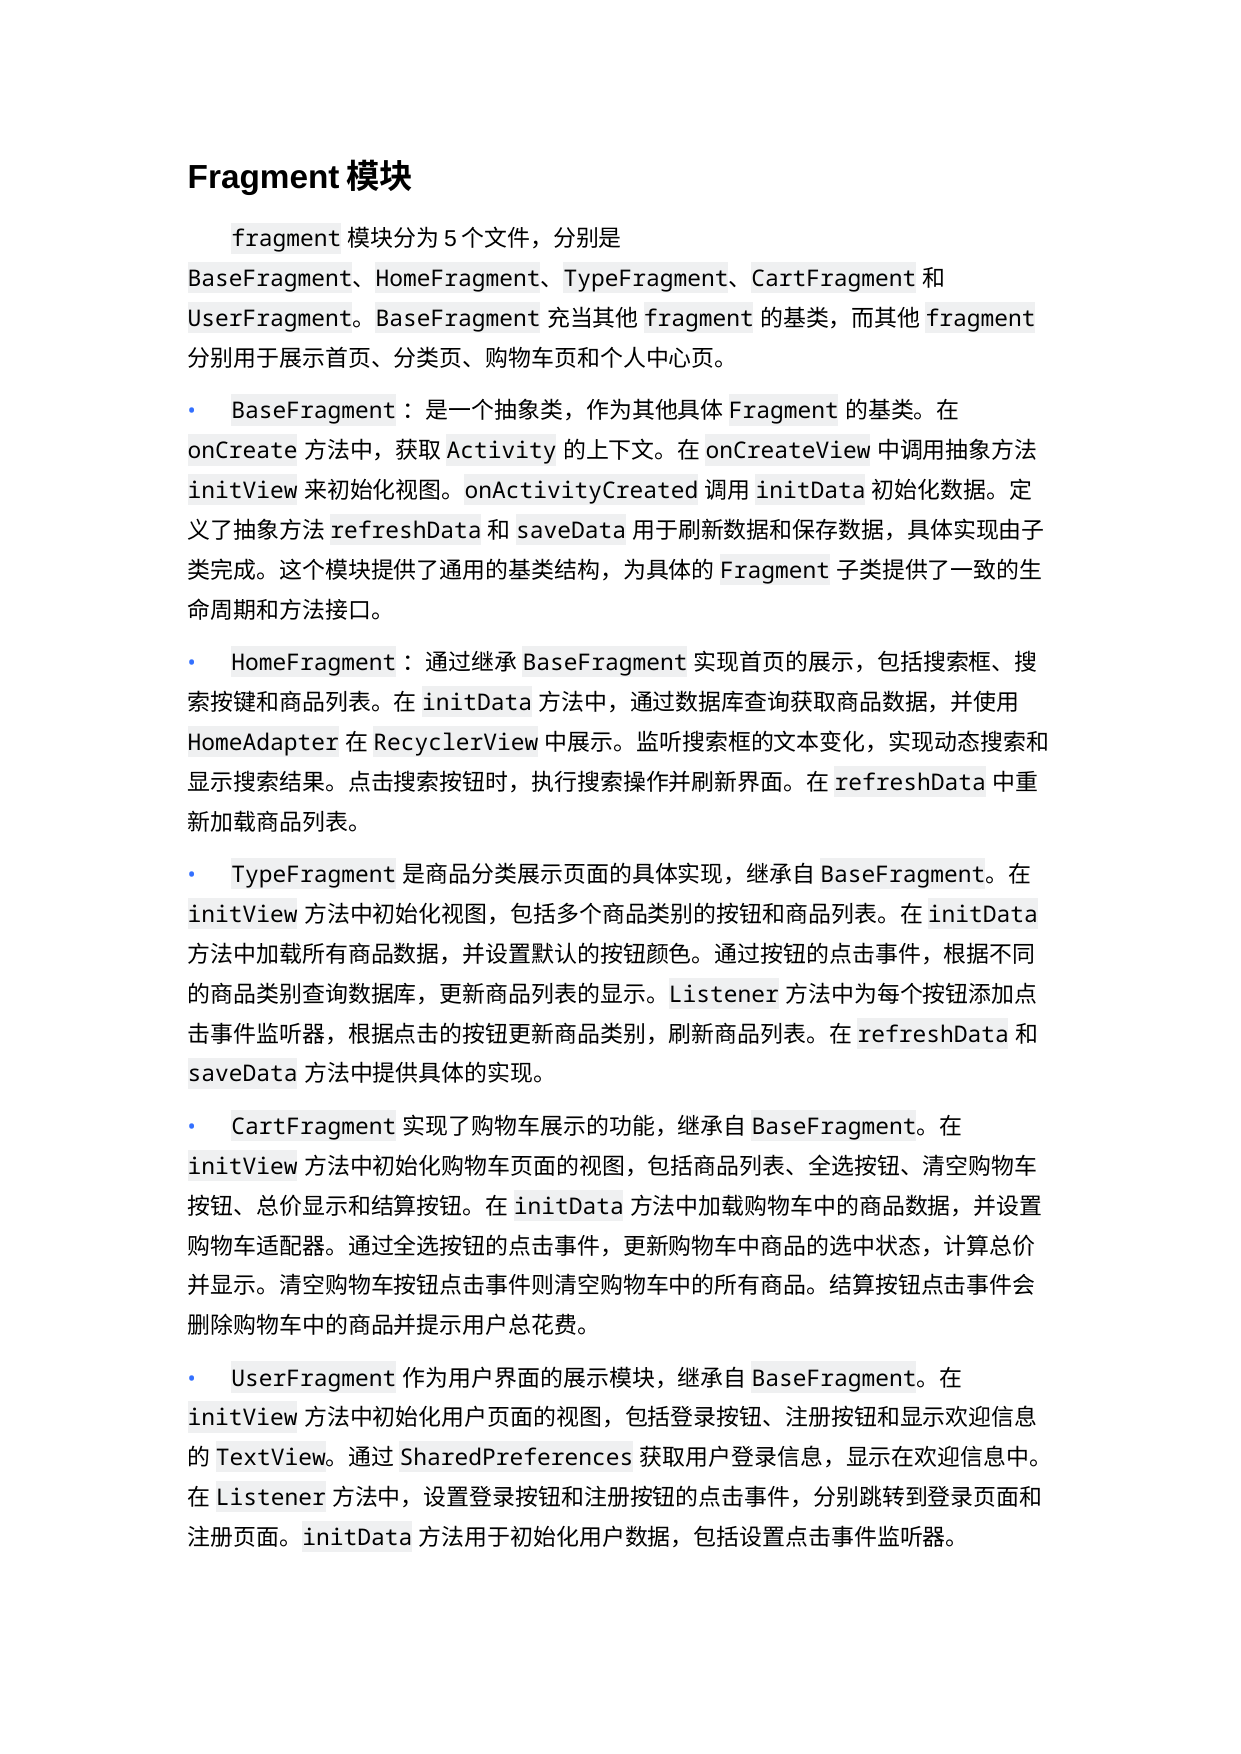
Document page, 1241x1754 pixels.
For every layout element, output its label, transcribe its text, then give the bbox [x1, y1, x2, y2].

list HomeFragment ：通过继承 BaseFragment 实现首页的展示，包括搜索框、搜索按键和商品列表。在 initData 方法中，通过数据库查询获取商品数据，并使用 HomeAdapter 在 RecyclerView 中展示。监听搜索框的文本变化，实现动态搜索和显示搜索结果。点击搜索按钮时，执行搜索操作并刷新界面。在 refreshData 中重新加载商品列表。 [187, 644, 1053, 837]
text Fragment模块 [187, 150, 1053, 198]
list CartFragment 实现了购物车展示的功能，继承自 BaseFragment。在 initView 方法中初始化购物车页面的视图，包括商品列表、全选按钮、清空购物车按钮、总价显示和结算按钮。在 initData 方法中加载购物车中的商品数据，并设置购物车适配器。通过全选按钮的点击事件，更新购物车中商品的选中状态，计算总价并显示。清空购物车按钮点击事件则清空购物车中的所有商品。结算按钮点击事件会删除购物车中的商品并提示用户总花费。 [187, 1108, 1053, 1340]
list TypeFragment 是商品分类展示页面的具体实现，继承自 BaseFragment。在 initView 方法中初始化视图，包括多个商品类别的按钮和商品列表。在 initData 方法中加载所有商品数据，并设置默认的按钮颜色。通过按钮的点击事件，根据不同的商品类别查询数据库，更新商品列表的显示。Listener 方法中为每个按钮添加点击事件监听器，根据点击的按钮更新商品类别，刷新商品列表。在 refreshData 和 saveData 方法中提供具体的实现。 [187, 856, 1053, 1089]
text fragment 模块分为5个文件，分别是 BaseFragment、HomeFragment、TypeFragment、CartFragment 和 UserFragment。BaseFragment 充当其他 fragment 的基类，而其他 fragment 分别用于展示首页、分类页、购物车页和个人中心页。 [187, 220, 1053, 373]
list UserFragment 作为用户界面的展示模块，继承自 BaseFragment。在 initView 方法中初始化用户页面的视图，包括登录按钮、注册按钮和显示欢迎信息的 TextView。通过 SharedPreferences 获取用户登录信息，显示在欢迎信息中。在 Listener 方法中，设置登录按钮和注册按钮的点击事件，分别跳转到登录页面和注册页面。initData 方法用于初始化用户数据，包括设置点击事件监听器。 [187, 1359, 1053, 1552]
list BaseFragment ：是一个抽象类，作为其他具体 Fragment 的基类。在 onCreate 方法中，获取 Activity 的上下文。在 onCreateView 中调用抽象方法 initView 来初始化视图。onActivityCreated 调用 initData 初始化数据。定义了抽象方法 refreshData 和 saveData 用于刷新数据和保存数据，具体实现由子类完成。这个模块提供了通用的基类结构，为具体的 Fragment 子类提供了一致的生命周期和方法接口。 [187, 392, 1053, 625]
